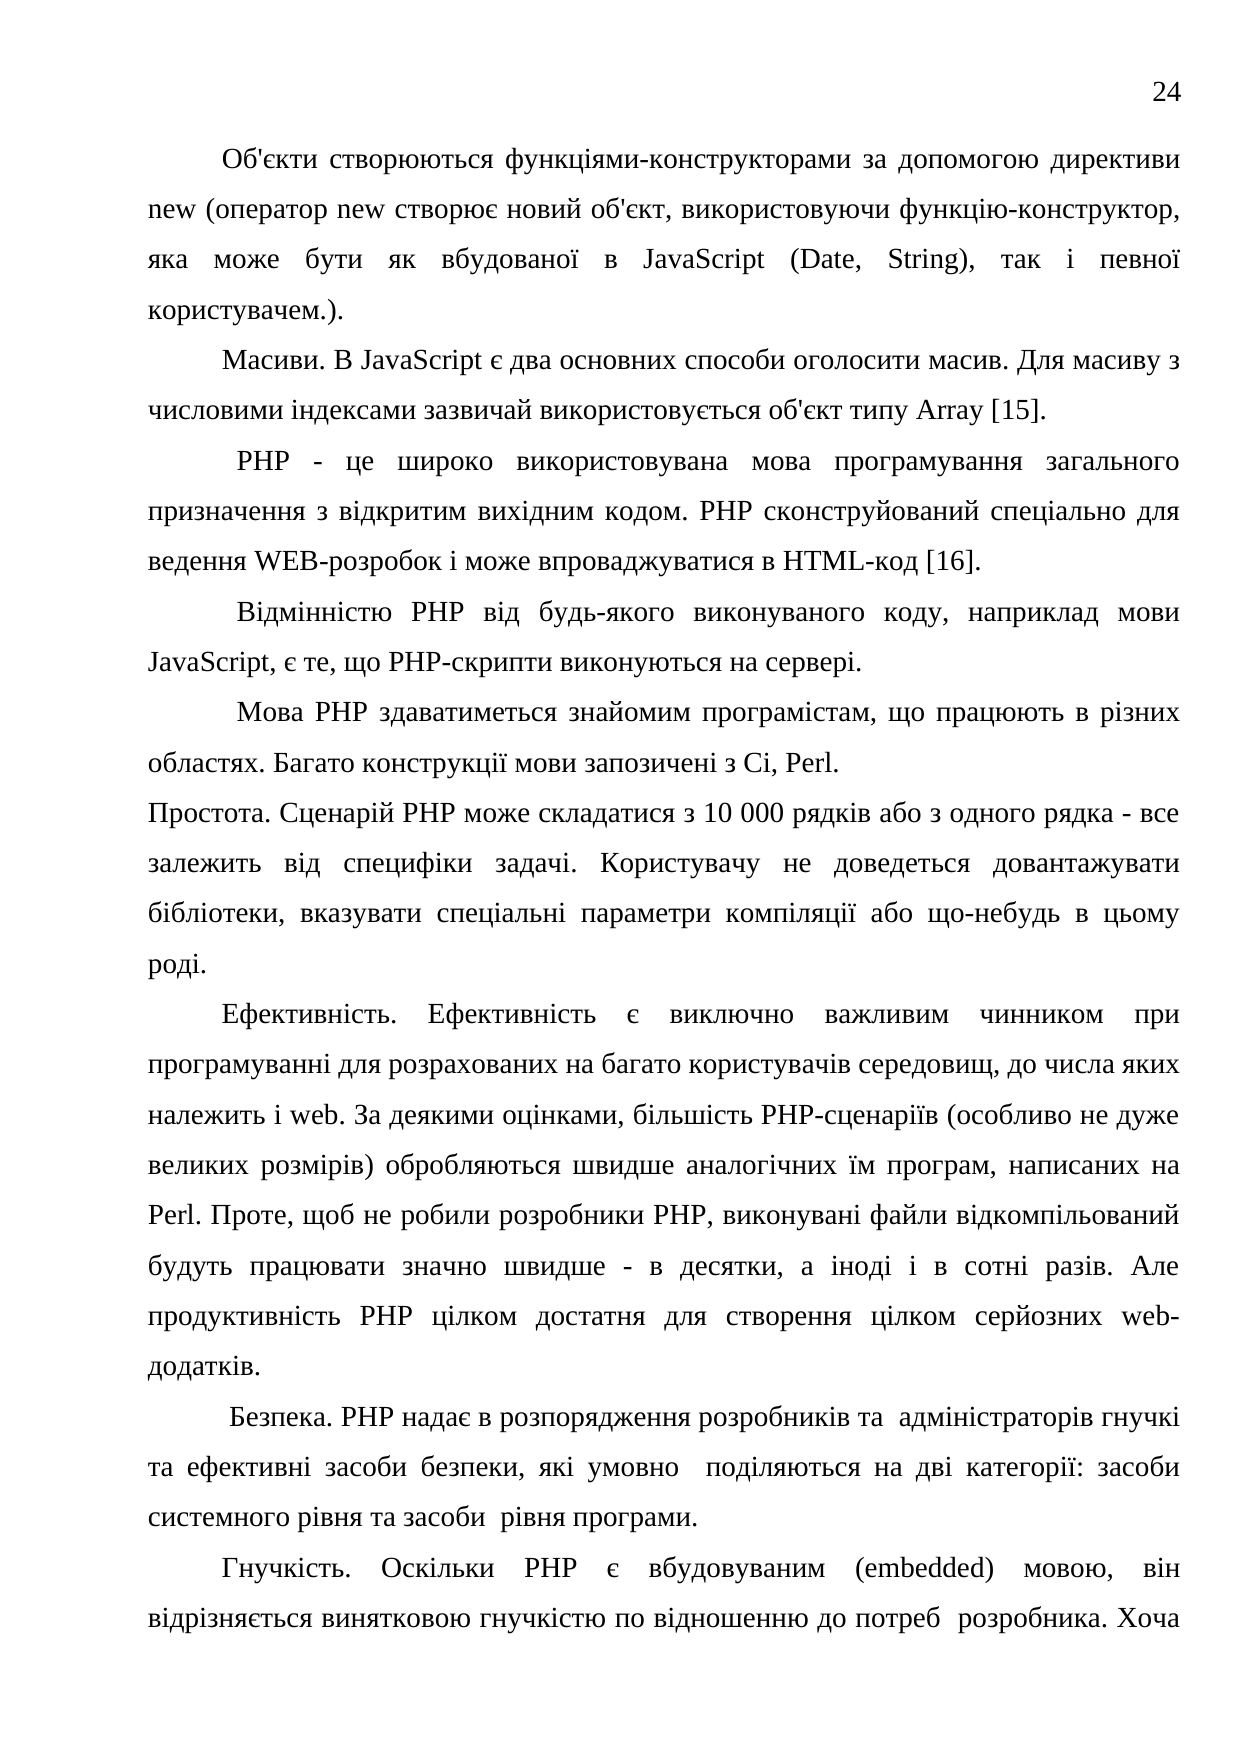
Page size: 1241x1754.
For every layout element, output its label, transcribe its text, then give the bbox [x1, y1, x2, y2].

text Безпека. РНР надає в розпорядження розробників та адміністраторів гнучкі та ефективні засоби безпеки, які умовно поділяються на дві категорії: засоби системного рівня та засоби рівня програми. [148, 1399, 1181, 1533]
text Ефективність. Ефективність є виключно важливим чинником при програмуванні для розрахованих на багато користувачів середовищ, до числа яких належить і web. За деякими оцінками, більшість PHP-сценаріїв (особливо не дуже великих розмірів) обробляються швидше аналогічних їм програм, написаних на Perl. Проте, щоб не робили розробники PHP, виконувані файли відкомпільований будуть працювати значно швидше - в десятки, а іноді і в сотні разів. Але продуктивність PHP цілком достатня для створення цілком серйозних web-додатків. [148, 996, 1181, 1382]
text PHP - це широко використовувана мова програмування загального призначення з відкритим вихідним кодом. PHP сконструйований спеціально для ведення WEB-розробок і може впроваджуватися в HTML-код [16]. [148, 443, 1181, 577]
text Мова РНР здаватиметься знайомим програмістам, що працюють в різних областях. Багато конструкції мови запозичені з Сі, Perl. [148, 694, 1181, 778]
text Простота. Сценарій РНР може складатися з 10 000 рядків або з одного рядка - все залежить від специфіки задачі. Користувачу не доведеться довантажувати бібліотеки, вказувати спеціальні параметри компіляції або що-небудь в цьому роді. [148, 795, 1181, 979]
text Об'єкти створюються функціями-конструкторами за допомогою директиви new (оператор new створює новий об'єкт, використовуючи функцію-конструктор, яка може бути як вбудованої в JavaScript (Date, String), так і певної користувачем.). [148, 141, 1181, 325]
text Відмінністю PHP від будь-якого виконуваного коду, наприклад мови JavaScript, є те, що PHP-скрипти виконуються на сервері. [148, 594, 1181, 678]
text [148, 1550, 1181, 1633]
text Масиви. В JavaScript є два основних способи оголосити масив. Для масиву з числовими індексами зазвичай використовується об'єкт типу Array [15]. [148, 342, 1181, 426]
